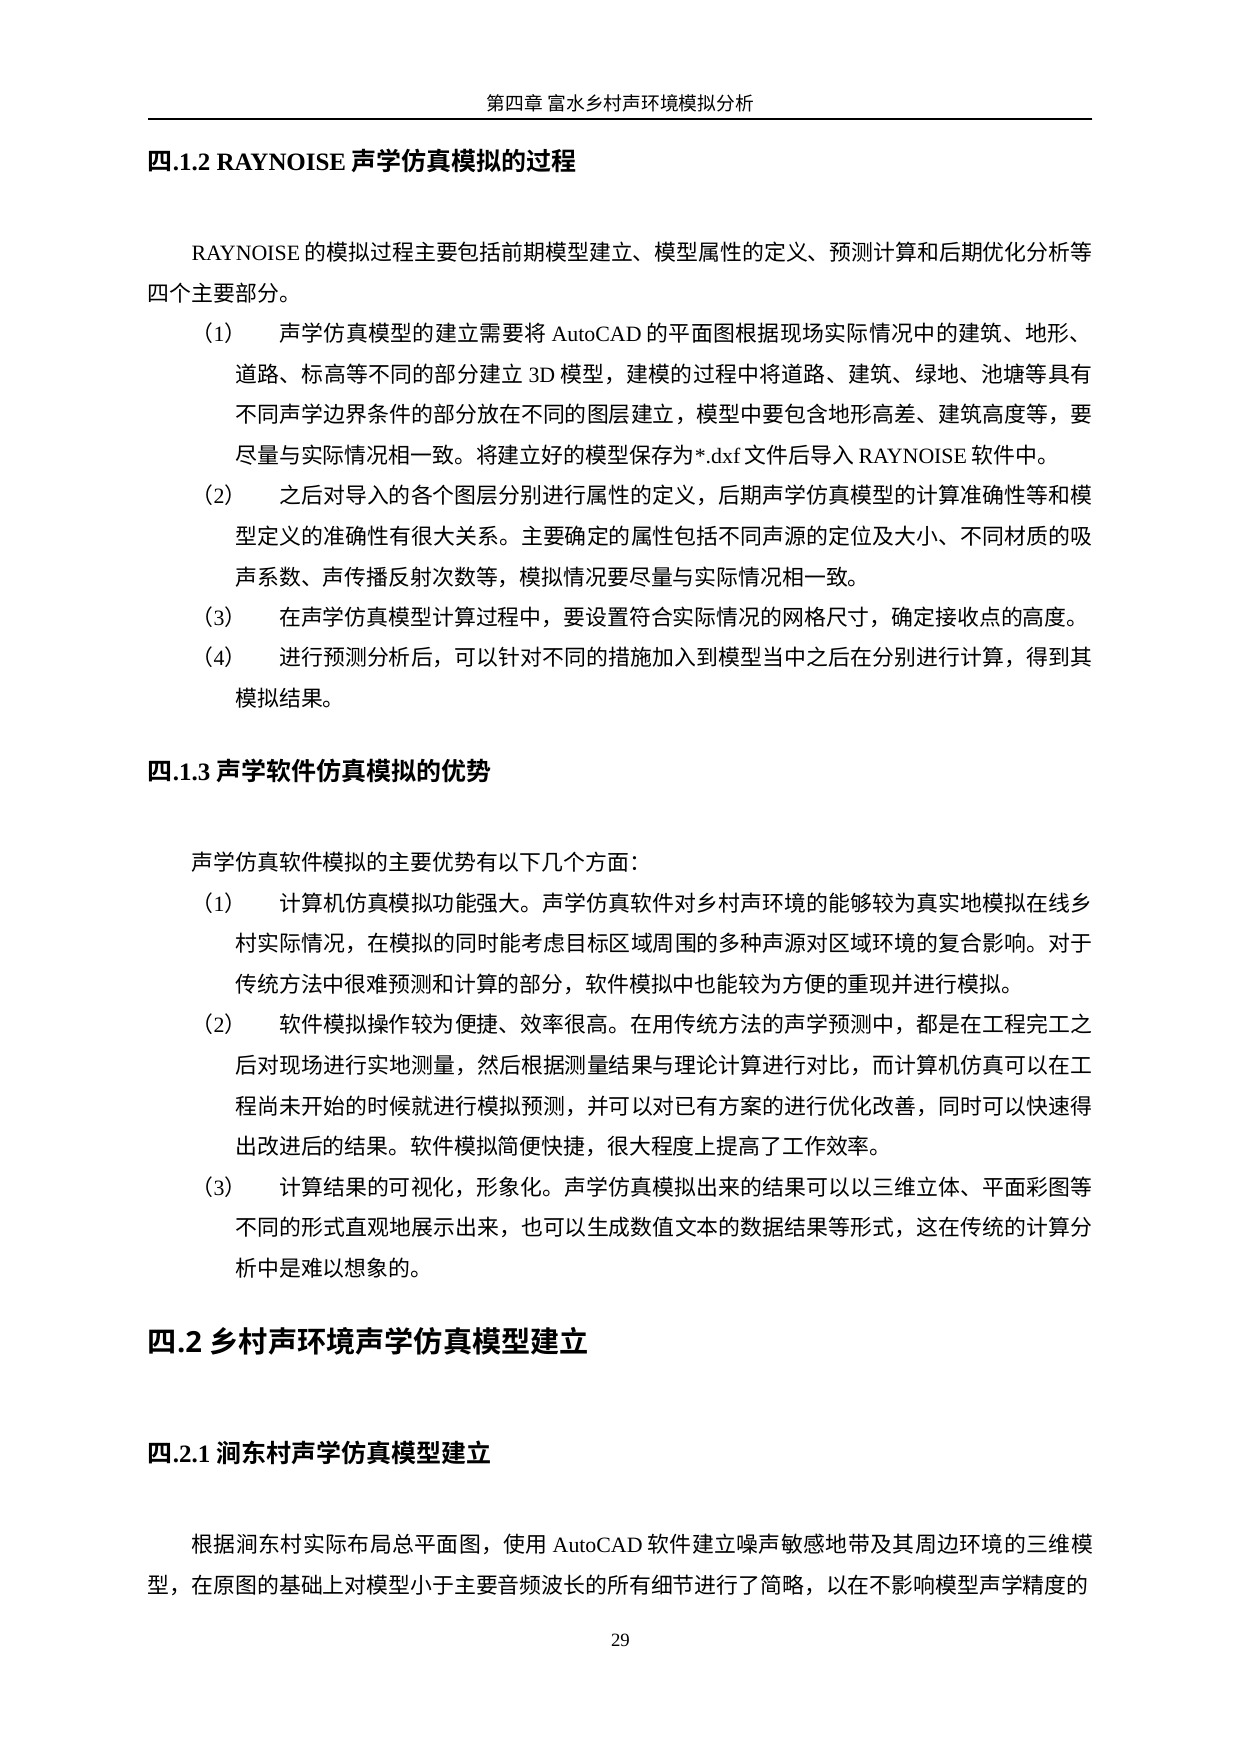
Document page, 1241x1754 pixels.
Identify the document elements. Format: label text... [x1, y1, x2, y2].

list 之后对导入的各个图层分别进行属性的定义，后期声学仿真模型的计算准确性等和模型定义的准确性有很大关系。主要确定的属性包括不同声源的定位及大小、不同材质的吸声系数、声传播反射次数等，模拟情况要尽量与实际情况相一致。 [191, 478, 1092, 592]
list 计算结果的可视化，形象化。声学仿真模拟出来的结果可以以三维立体、平面彩图等不同的形式直观地展示出来，也可以生成数值文本的数据结果等形式，这在传统的计算分析中是难以想象的。 [191, 1169, 1092, 1283]
text 声学软件仿真模拟的优势 [148, 737, 1092, 802]
text 涧东村声学仿真模型建立 [148, 1419, 1092, 1484]
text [148, 1527, 1092, 1600]
text 乡村声环境声学仿真模型建立 [148, 1307, 1092, 1372]
text RAYNOISE的模拟过程主要包括前期模型建立、模型属性的定义、预测计算和后期优化分析等四个主要部分。 [148, 234, 1092, 308]
text RAYNOISE声学仿真模拟的过程 [148, 127, 1092, 192]
list 声学仿真模型的建立需要将AutoCAD的平面图根据现场实际情况中的建筑、地形、道路、标高等不同的部分建立3D模型，建模的过程中将道路、建筑、绿地、池塘等具有不同声学边界条件的部分放在不同的图层建立，模型中要包含地形高差、建筑高度等，要尽量与实际情况相一致。将建立好的模型保存为*.dxf文件后导入RAYNOISE软件中。 [191, 316, 1092, 470]
list 计算机仿真模拟功能强大。声学仿真软件对乡村声环境的能够较为真实地模拟在线乡村实际情况，在模拟的同时能考虑目标区域周围的多种声源对区域环境的复合影响。对于传统方法中很难预测和计算的部分，软件模拟中也能较为方便的重现并进行模拟。 [191, 885, 1092, 999]
text 声学仿真软件模拟的主要优势有以下几个方面： [148, 845, 1092, 877]
list 进行预测分析后，可以针对不同的措施加入到模型当中之后在分别进行计算，得到其模拟结果。 [191, 640, 1092, 713]
list 软件模拟操作较为便捷、效率很高。在用传统方法的声学预测中，都是在工程完工之后对现场进行实地测量，然后根据测量结果与理论计算进行对比，而计算机仿真可以在工程尚未开始的时候就进行模拟预测，并可以对已有方案的进行优化改善，同时可以快速得出改进后的结果。软件模拟简便快捷，很大程度上提高了工作效率。 [191, 1007, 1092, 1161]
list 在声学仿真模型计算过程中，要设置符合实际情况的网格尺寸，确定接收点的高度。 [191, 599, 1092, 632]
